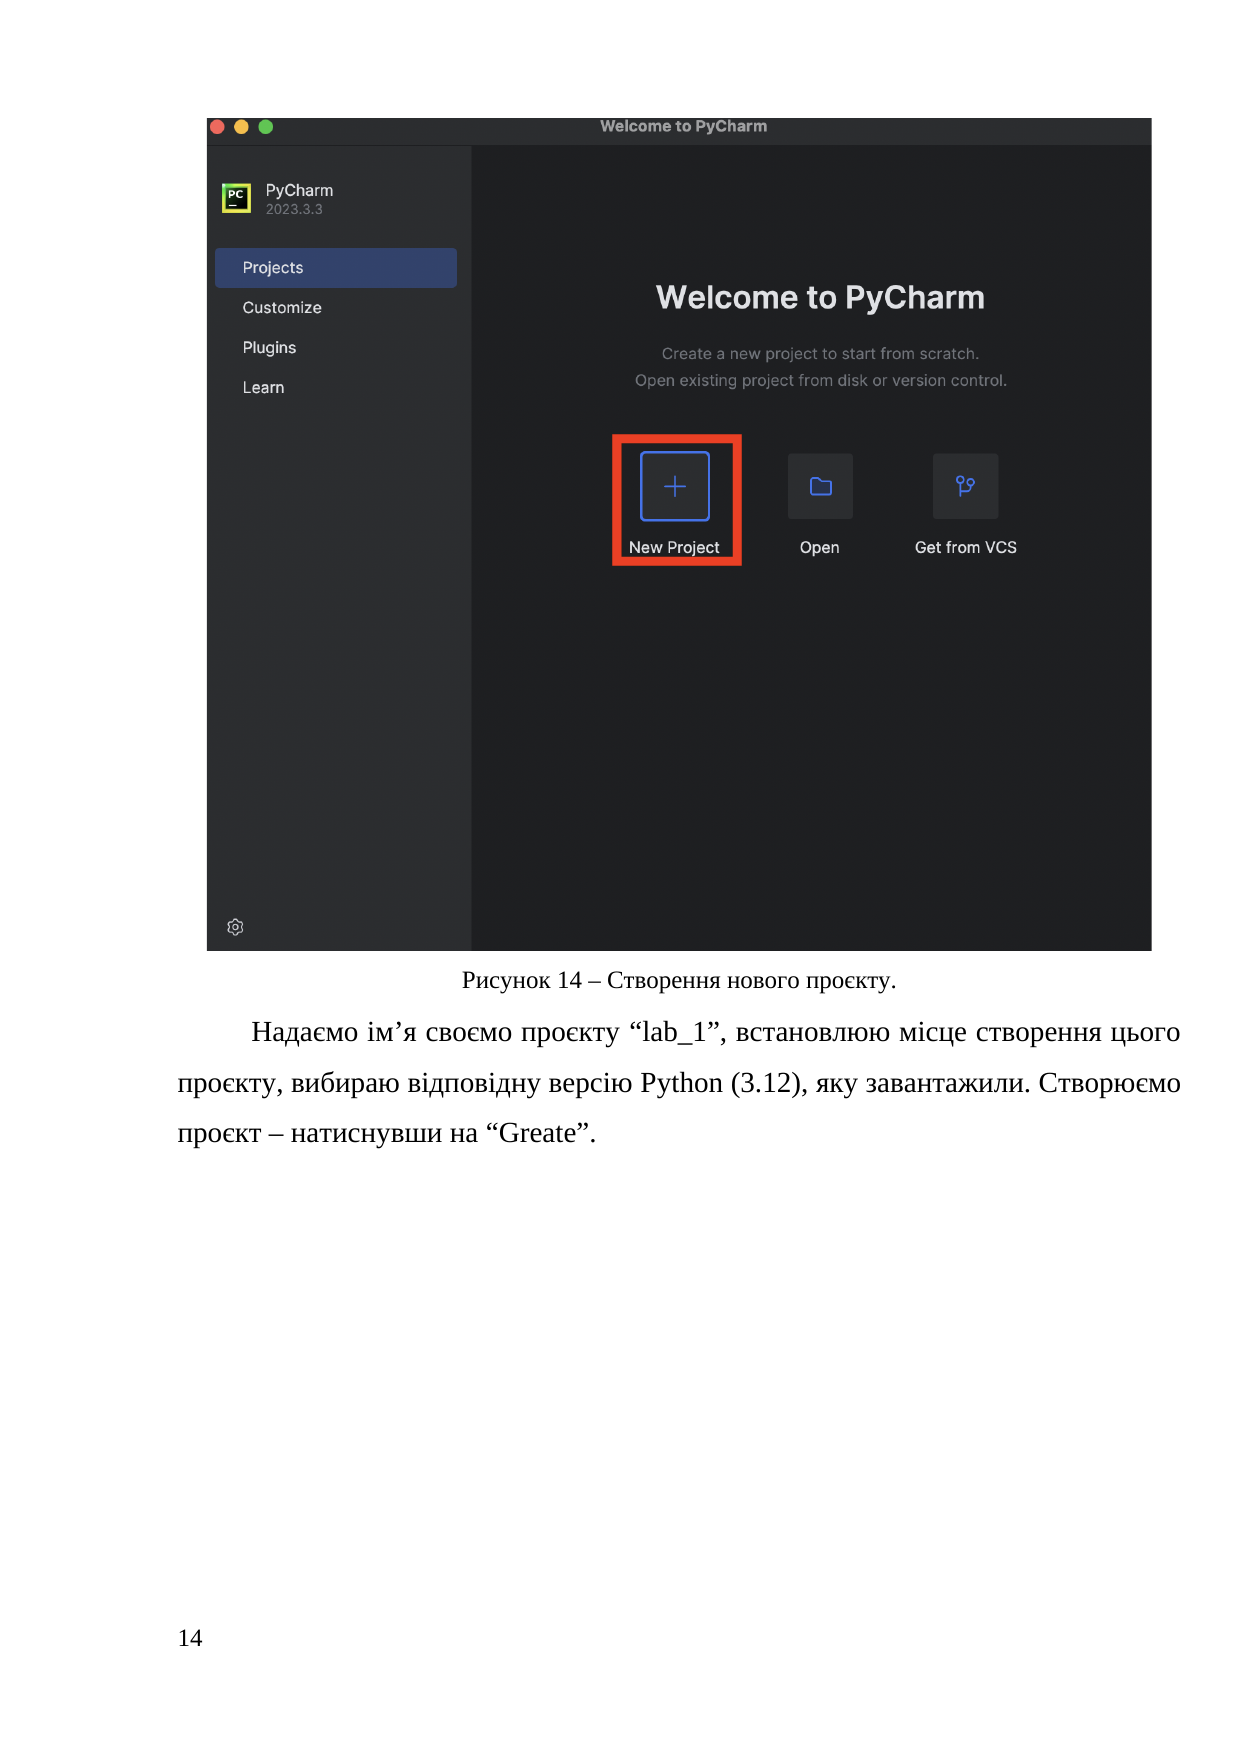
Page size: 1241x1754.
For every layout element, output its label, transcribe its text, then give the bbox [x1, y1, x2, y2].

text Рисунок 14 – Створення нового проєкту. [177, 965, 1181, 993]
text Надаємо імʼя своємо проєкту “lab_1”, встановлюю місце створення цього проєкту, вибираю відповідну версію Python (3.12), яку завантажили. Створюємо проєкт – натиснувши на “Greate”. [177, 1014, 1181, 1148]
picture [206, 118, 1152, 951]
